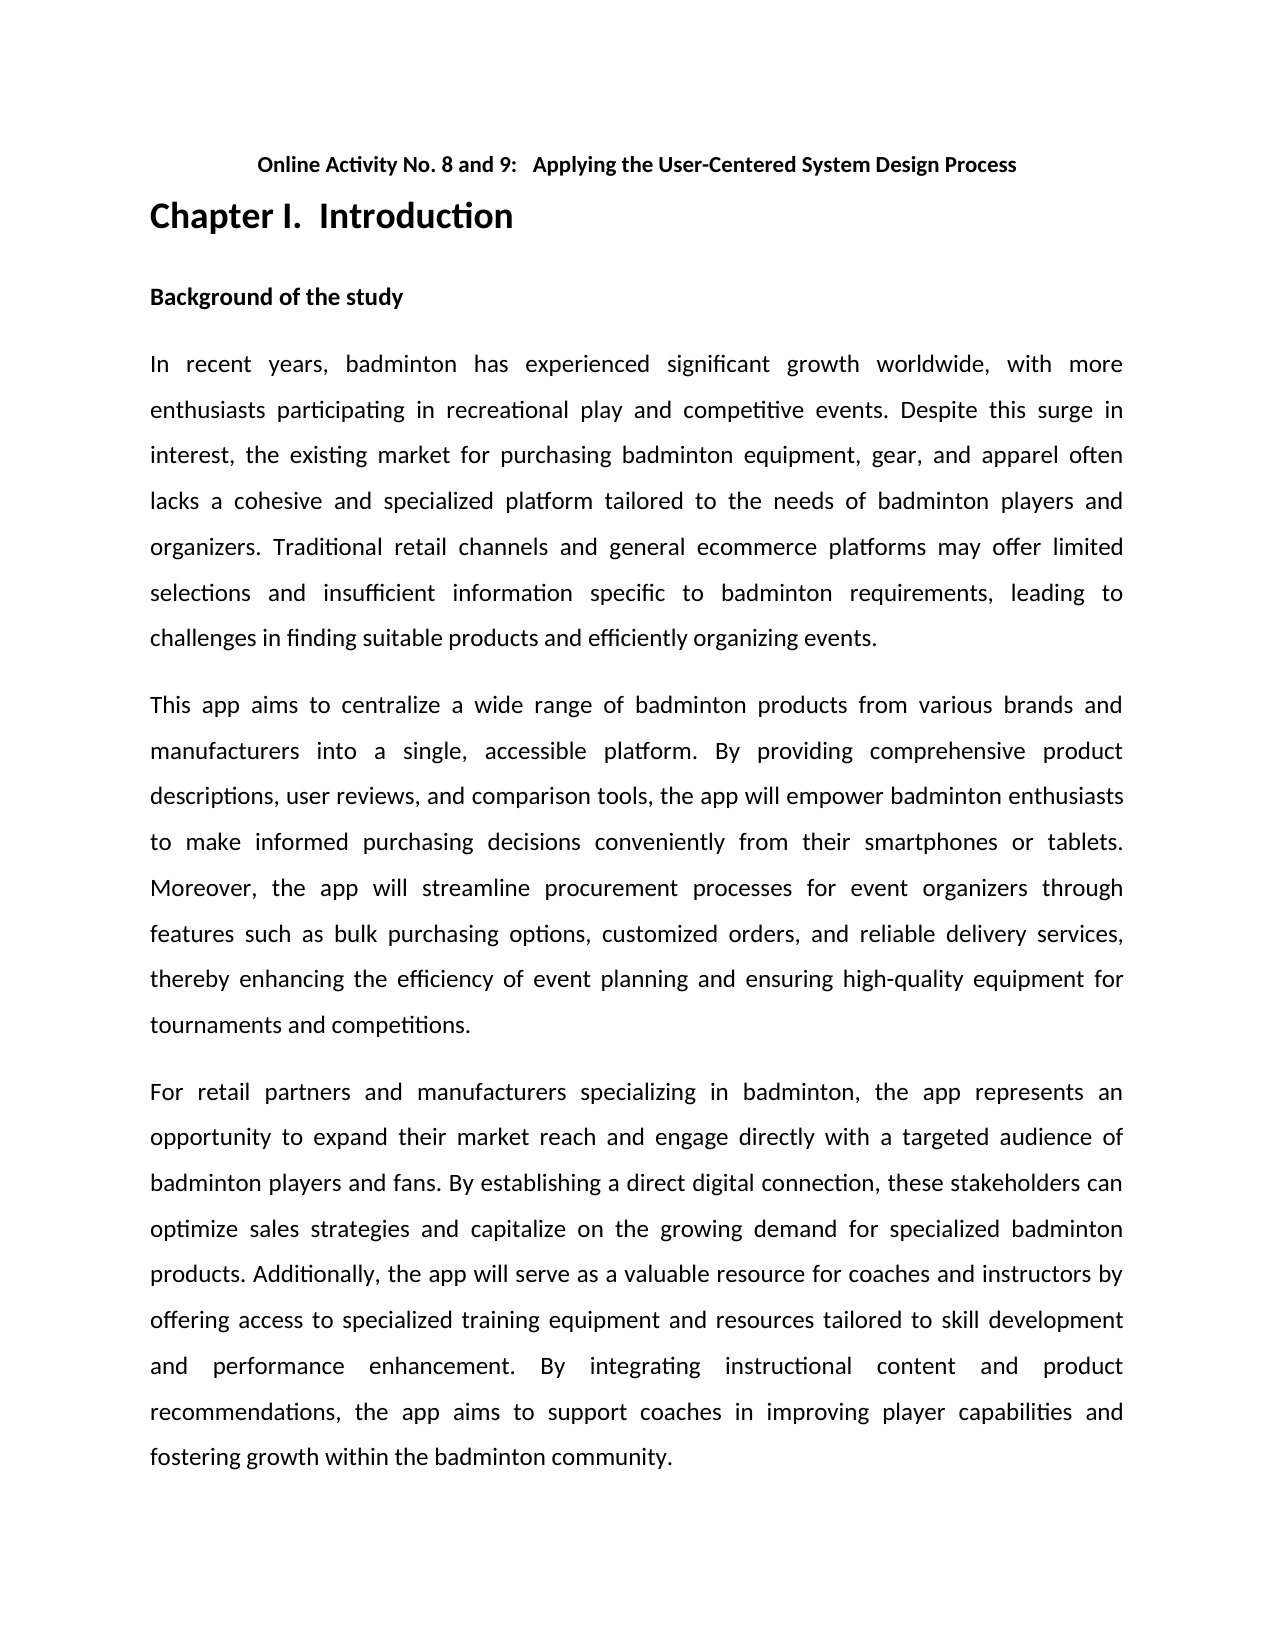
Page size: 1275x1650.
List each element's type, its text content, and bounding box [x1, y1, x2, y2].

text This app aims to centralize a wide range of badminton products from various brands and manufacturers into a single, accessible platform. By providing comprehensive product descriptions, user reviews, and comparison tools, the app will empower badminton enthusiasts to make informed purchasing decisions conveniently from their smartphones or tablets. Moreover, the app will streamline procurement processes for event organizers through features such as bulk purchasing options, customized orders, and reliable delivery services, thereby enhancing the efficiency of event planning and ensuring high-quality equipment for tournaments and competitions. [150, 689, 1125, 1040]
text For retail partners and manufacturers specializing in badminton, the app represents an opportunity to expand their market reach and engage directly with a targeted audience of badminton players and fans. By establishing a direct digital connection, these stakeholders can optimize sales strategies and capitalize on the growing demand for specialized badminton products. Additionally, the app will serve as a valuable resource for coaches and instructors by offering access to specialized training equipment and resources tailored to skill development and performance enhancement. By integrating instructional content and product recommendations, the app aims to support coaches in improving player capabilities and fostering growth within the badminton community. [150, 1076, 1125, 1472]
text In recent years, badminton has experienced significant growth worldwide, with more enthusiasts participating in recreational play and competitive events. Despite this surge in interest, the existing market for purchasing badminton equipment, gear, and apparel often lacks a cohesive and specialized platform tailored to the needs of badminton players and organizers. Traditional retail channels and general ecommerce platforms may offer limited selections and insufficient information specific to badminton requirements, leading to challenges in finding suitable products and efficiently organizing events. [150, 348, 1125, 653]
text Online Activity No. 8 and 9: Applying the User-Centered System Design Process [150, 150, 1125, 178]
text Background of the study [150, 282, 1125, 312]
text Chapter I. Introduction [150, 192, 1125, 238]
